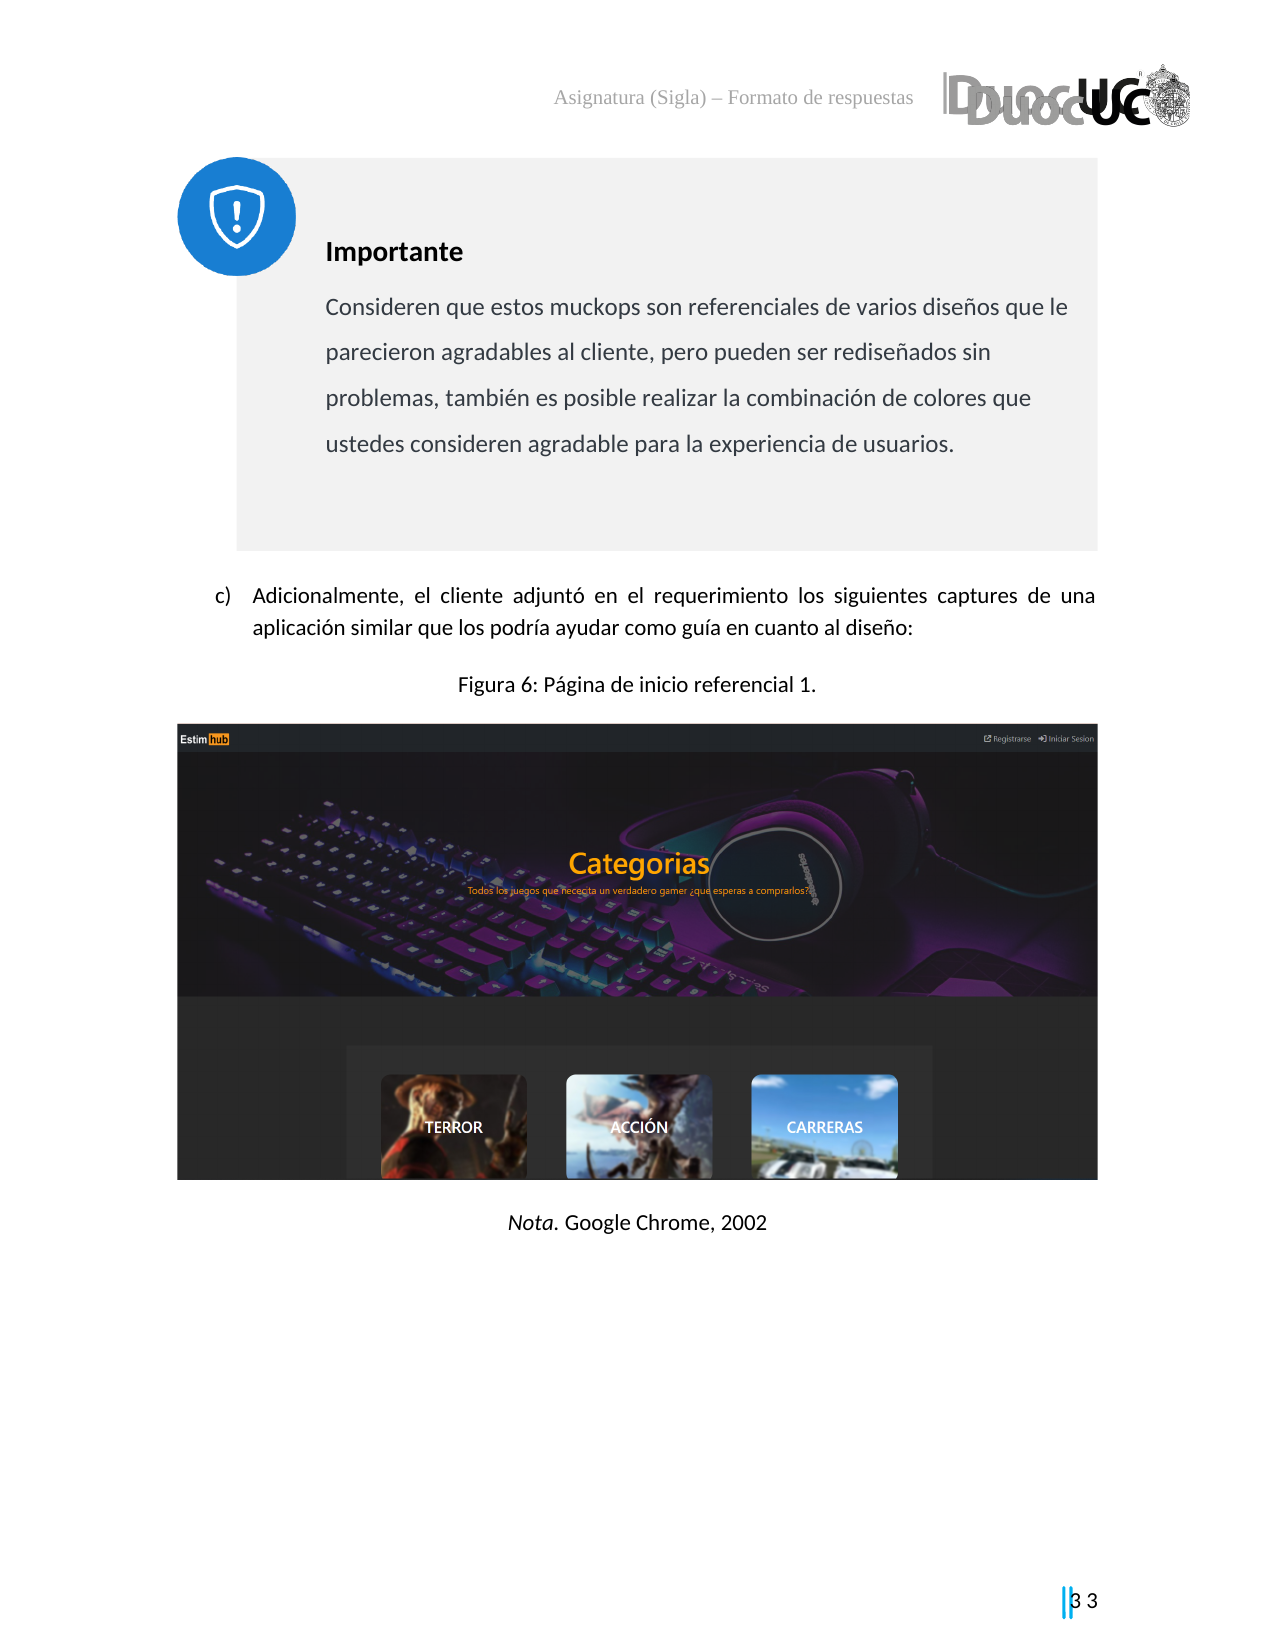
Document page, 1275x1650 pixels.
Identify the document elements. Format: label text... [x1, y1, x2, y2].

list Adicionalmente, el cliente adjuntó en el requerimiento los siguientes captures de una aplicación similar que los podría ayudar como guía en cuanto al diseño: [215, 581, 1098, 641]
picture [949, 64, 1190, 131]
text Figura 6: Página de inicio referencial 1. [177, 670, 1098, 698]
picture [177, 157, 296, 276]
text Nota. Google Chrome, 2002 [177, 1208, 1098, 1237]
